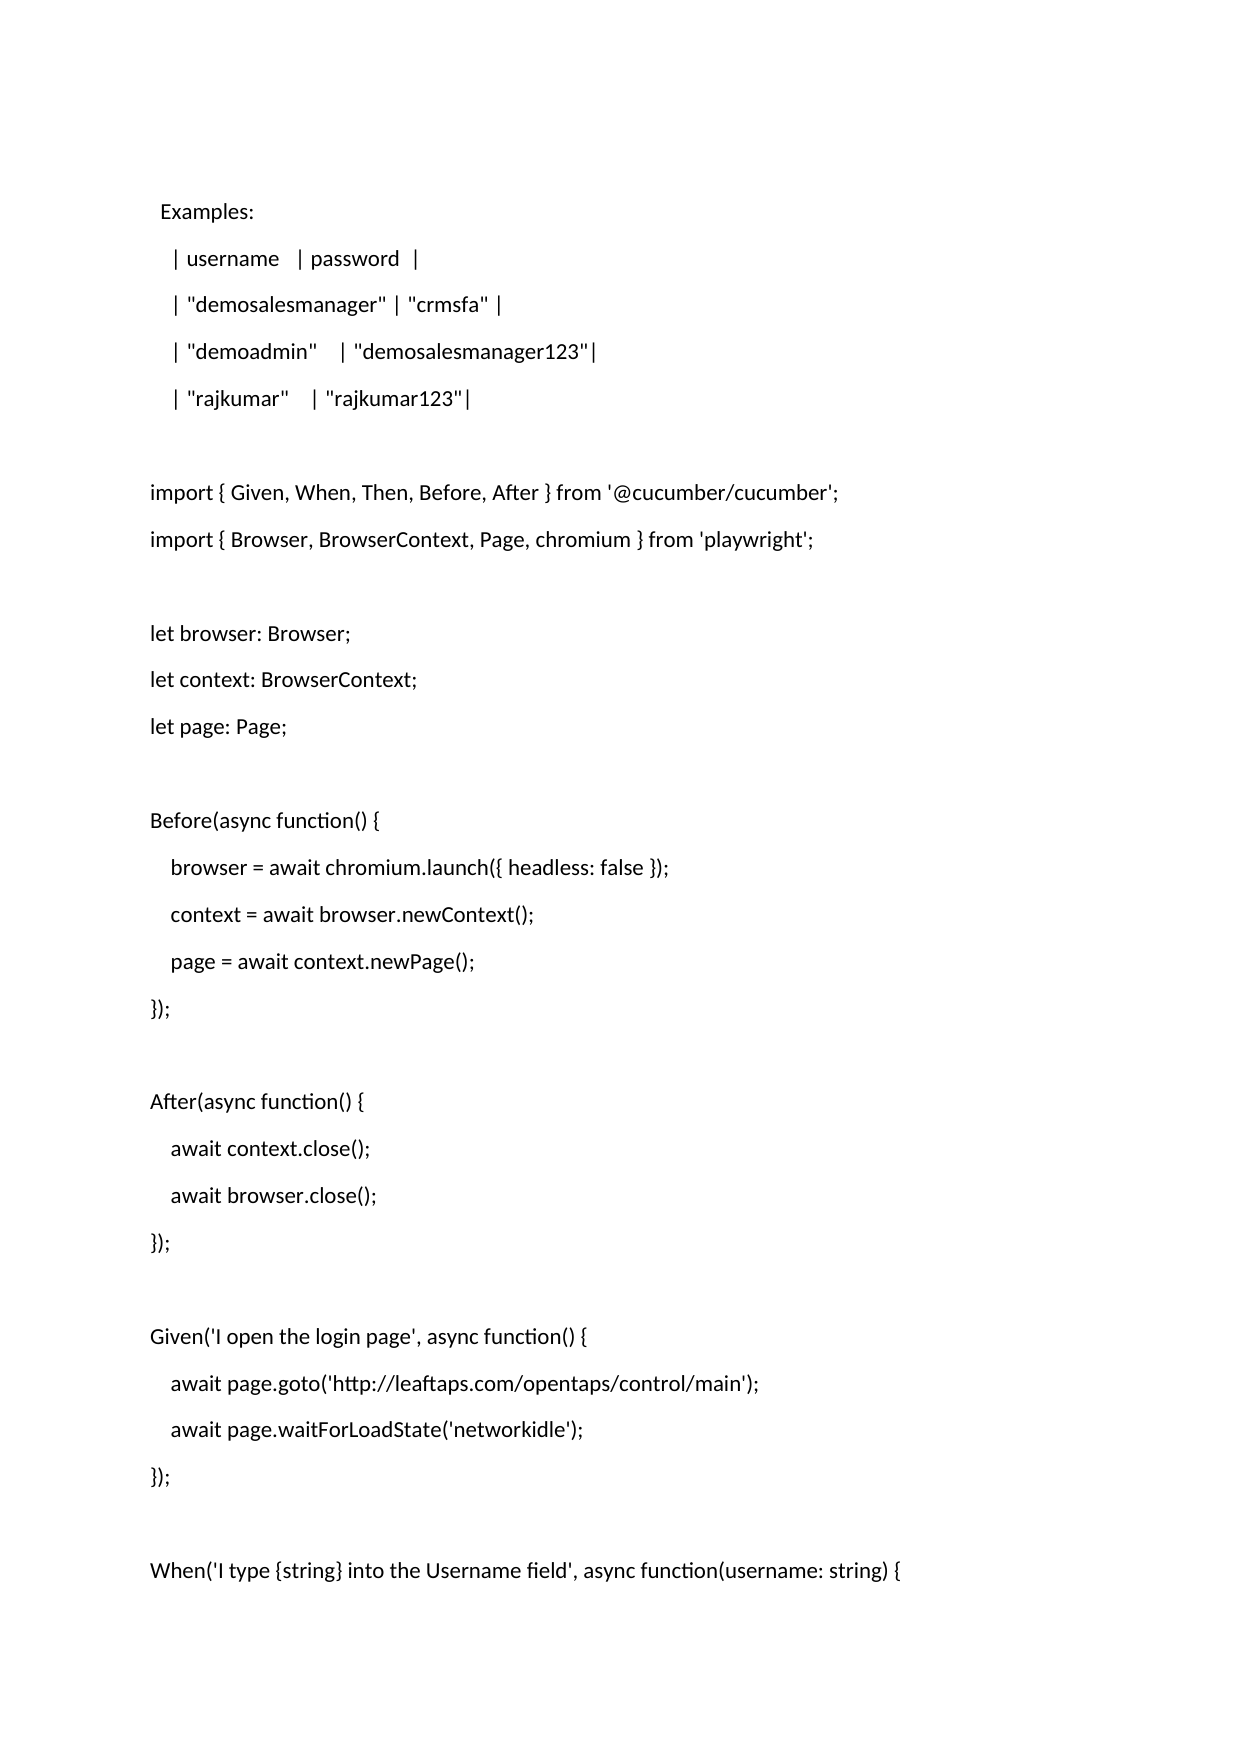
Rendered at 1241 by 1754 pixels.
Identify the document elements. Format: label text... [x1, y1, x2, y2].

text }); [150, 994, 1090, 1022]
text context = await browser.newContext(); [150, 900, 1090, 928]
text page = await context.newPage(); [150, 947, 1090, 975]
text browser = await chromium.launch({ headless: false }); [150, 853, 1090, 881]
text Examples: [150, 197, 1090, 225]
text let page: Page; [150, 712, 1090, 741]
text When('I type {string} into the Username field', async function(username: string) { [150, 1556, 1090, 1584]
text await context.close(); [150, 1134, 1090, 1162]
text await page.goto('http://leaftaps.com/opentaps/control/main'); [150, 1369, 1090, 1397]
text await page.waitForLoadState('networkidle'); [150, 1416, 1090, 1444]
text | username | password | [150, 244, 1090, 272]
text | "demosalesmanager" | "crmsfa" | [150, 291, 1090, 319]
text let context: BrowserContext; [150, 666, 1090, 694]
text After(async function() { [150, 1087, 1090, 1116]
text | "rajkumar" | "rajkumar123"| [150, 384, 1090, 412]
text let browser: Browser; [150, 619, 1090, 647]
text import { Given, When, Then, Before, After } from '@cucumber/cucumber'; [150, 478, 1090, 506]
text Given('I open the login page', async function() { [150, 1322, 1090, 1350]
text | "demoadmin" | "demosalesmanager123"| [150, 337, 1090, 366]
text }); [150, 1228, 1090, 1256]
text }); [150, 1462, 1090, 1491]
text import { Browser, BrowserContext, Page, chromium } from 'playwright'; [150, 525, 1090, 553]
text Before(async function() { [150, 806, 1090, 834]
text await browser.close(); [150, 1181, 1090, 1209]
